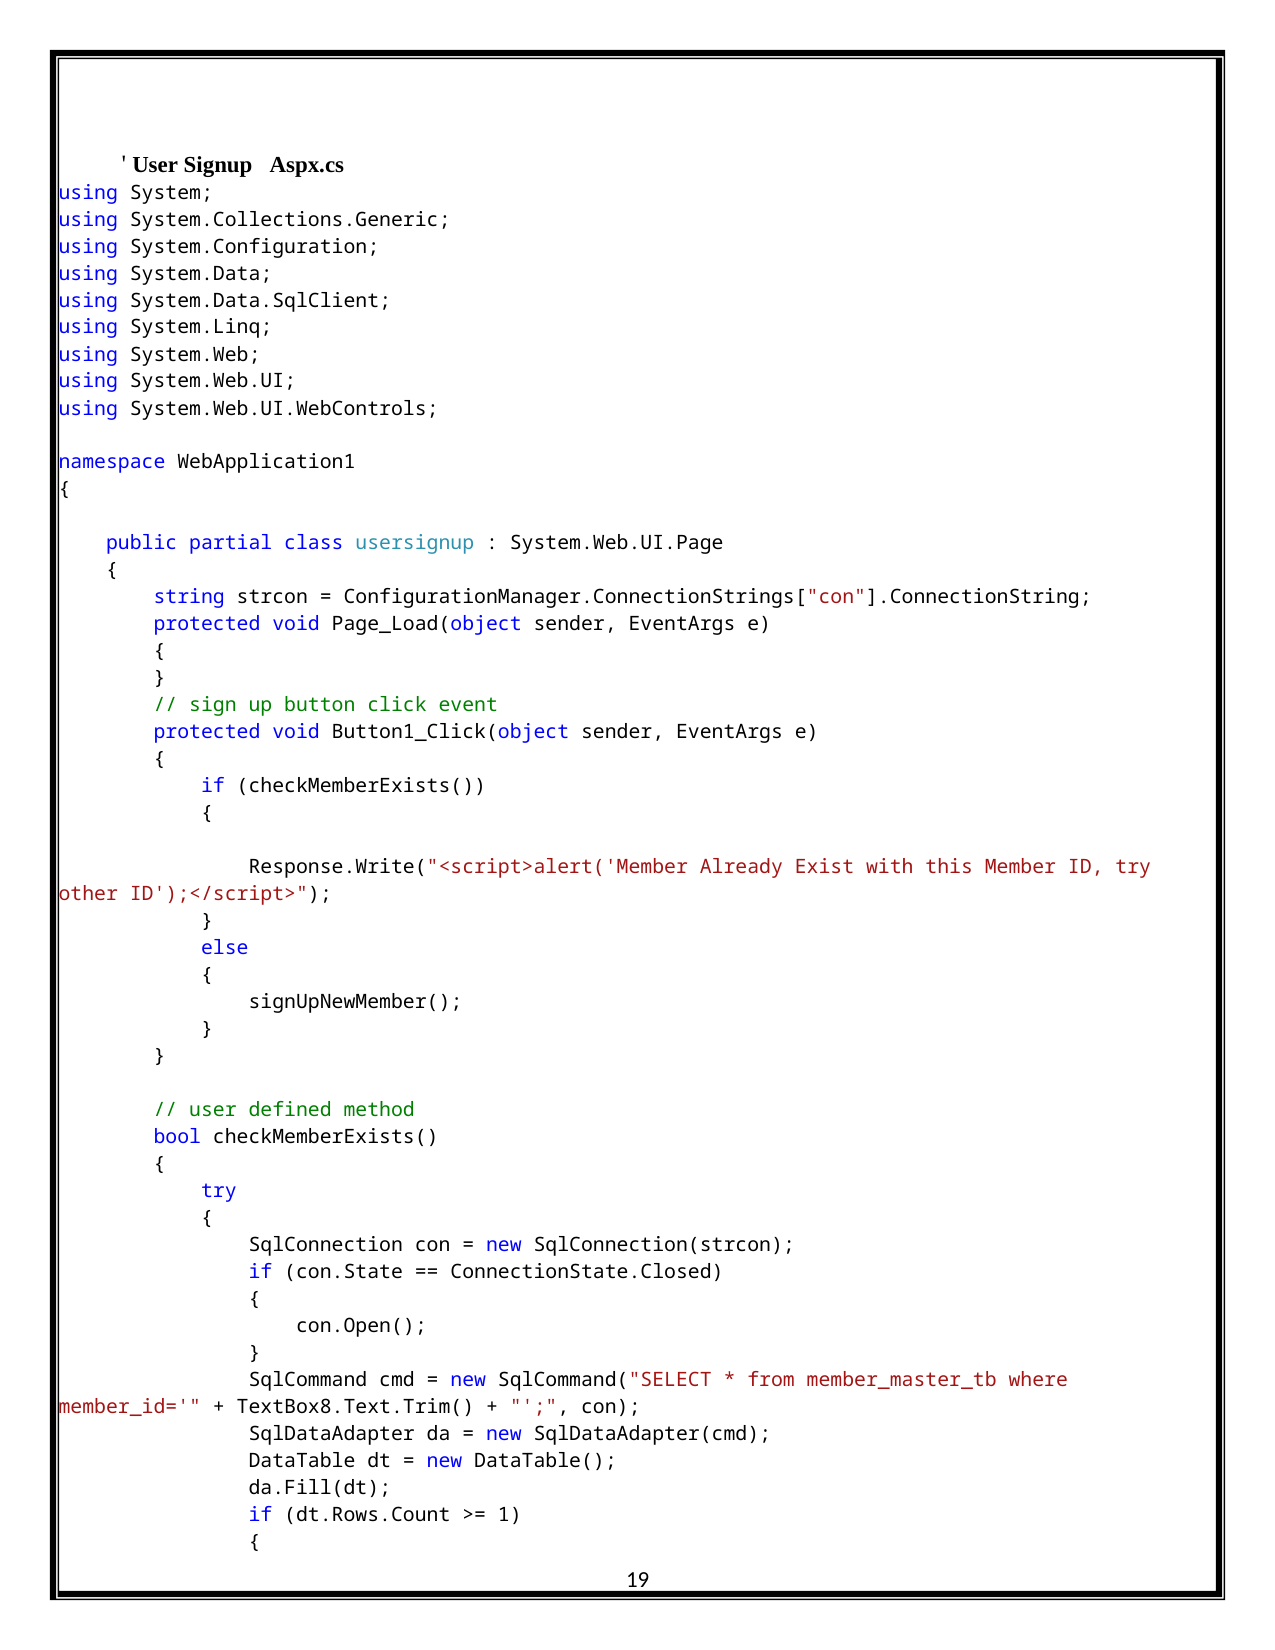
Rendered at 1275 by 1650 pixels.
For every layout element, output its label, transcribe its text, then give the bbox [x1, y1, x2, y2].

text using System.Configuration; [58, 232, 1217, 259]
text using System.Web.UI.WebControls; [58, 394, 1217, 421]
text string strcon = ConfigurationManager.ConnectionStrings["con"].ConnectionString; [58, 583, 1217, 609]
text con.Open(); [58, 1311, 1217, 1338]
text signUpNewMember(); [58, 987, 1217, 1014]
text using System.Web; [58, 340, 1217, 367]
text { [58, 637, 1217, 663]
text { [58, 556, 1217, 583]
text using System.Web.UI; [58, 367, 1217, 394]
text if (dt.Rows.Count >= 1) [58, 1500, 1217, 1527]
text } [58, 1041, 1217, 1068]
text else [58, 933, 1217, 960]
text using System; [58, 178, 1217, 205]
text { [58, 475, 1217, 502]
text bool checkMemberExists() [58, 1122, 1217, 1149]
text if (con.State == ConnectionState.Closed) [58, 1257, 1217, 1284]
text { [58, 1527, 1217, 1554]
text try [58, 1176, 1217, 1203]
text { [58, 1203, 1217, 1230]
text protected void Page_Load(object sender, EventArgs e) [58, 609, 1217, 637]
text public partial class usersignup : System.Web.UI.Page [58, 529, 1217, 556]
text { [58, 744, 1217, 771]
text protected void Button1_Click(object sender, EventArgs e) [58, 717, 1217, 744]
text if (checkMemberExists()) [58, 771, 1217, 798]
text SqlConnection con = new SqlConnection(strcon); [58, 1230, 1217, 1257]
text DataTable dt = new DataTable(); [58, 1446, 1217, 1473]
text { [58, 960, 1217, 987]
text { [58, 1149, 1217, 1176]
text } [58, 663, 1217, 691]
text SqlCommand cmd = new SqlCommand("SELECT * from member_master_tb where member_id='" + TextBox8.Text.Trim() + "';", con); [58, 1365, 1217, 1419]
text // user defined method [58, 1095, 1217, 1122]
text using System.Data.SqlClient; [58, 286, 1217, 313]
text Response.Write("<script>alert('Member Already Exist with this Member ID, try other ID');</script>"); [58, 852, 1217, 906]
text { [58, 798, 1217, 825]
text namespace WebApplication1 [58, 448, 1217, 475]
text SqlDataAdapter da = new SqlDataAdapter(cmd); [58, 1419, 1217, 1446]
text } [58, 1338, 1217, 1365]
text { [58, 1284, 1217, 1311]
text using System.Linq; [58, 313, 1217, 340]
text } [58, 906, 1217, 933]
text } [58, 1014, 1217, 1041]
text using System.Collections.Generic; [58, 205, 1217, 232]
list User Signup Aspx.cs [121, 149, 1217, 178]
text // sign up button click event [58, 691, 1217, 717]
text da.Fill(dt); [58, 1473, 1217, 1500]
text using System.Data; [58, 259, 1217, 286]
